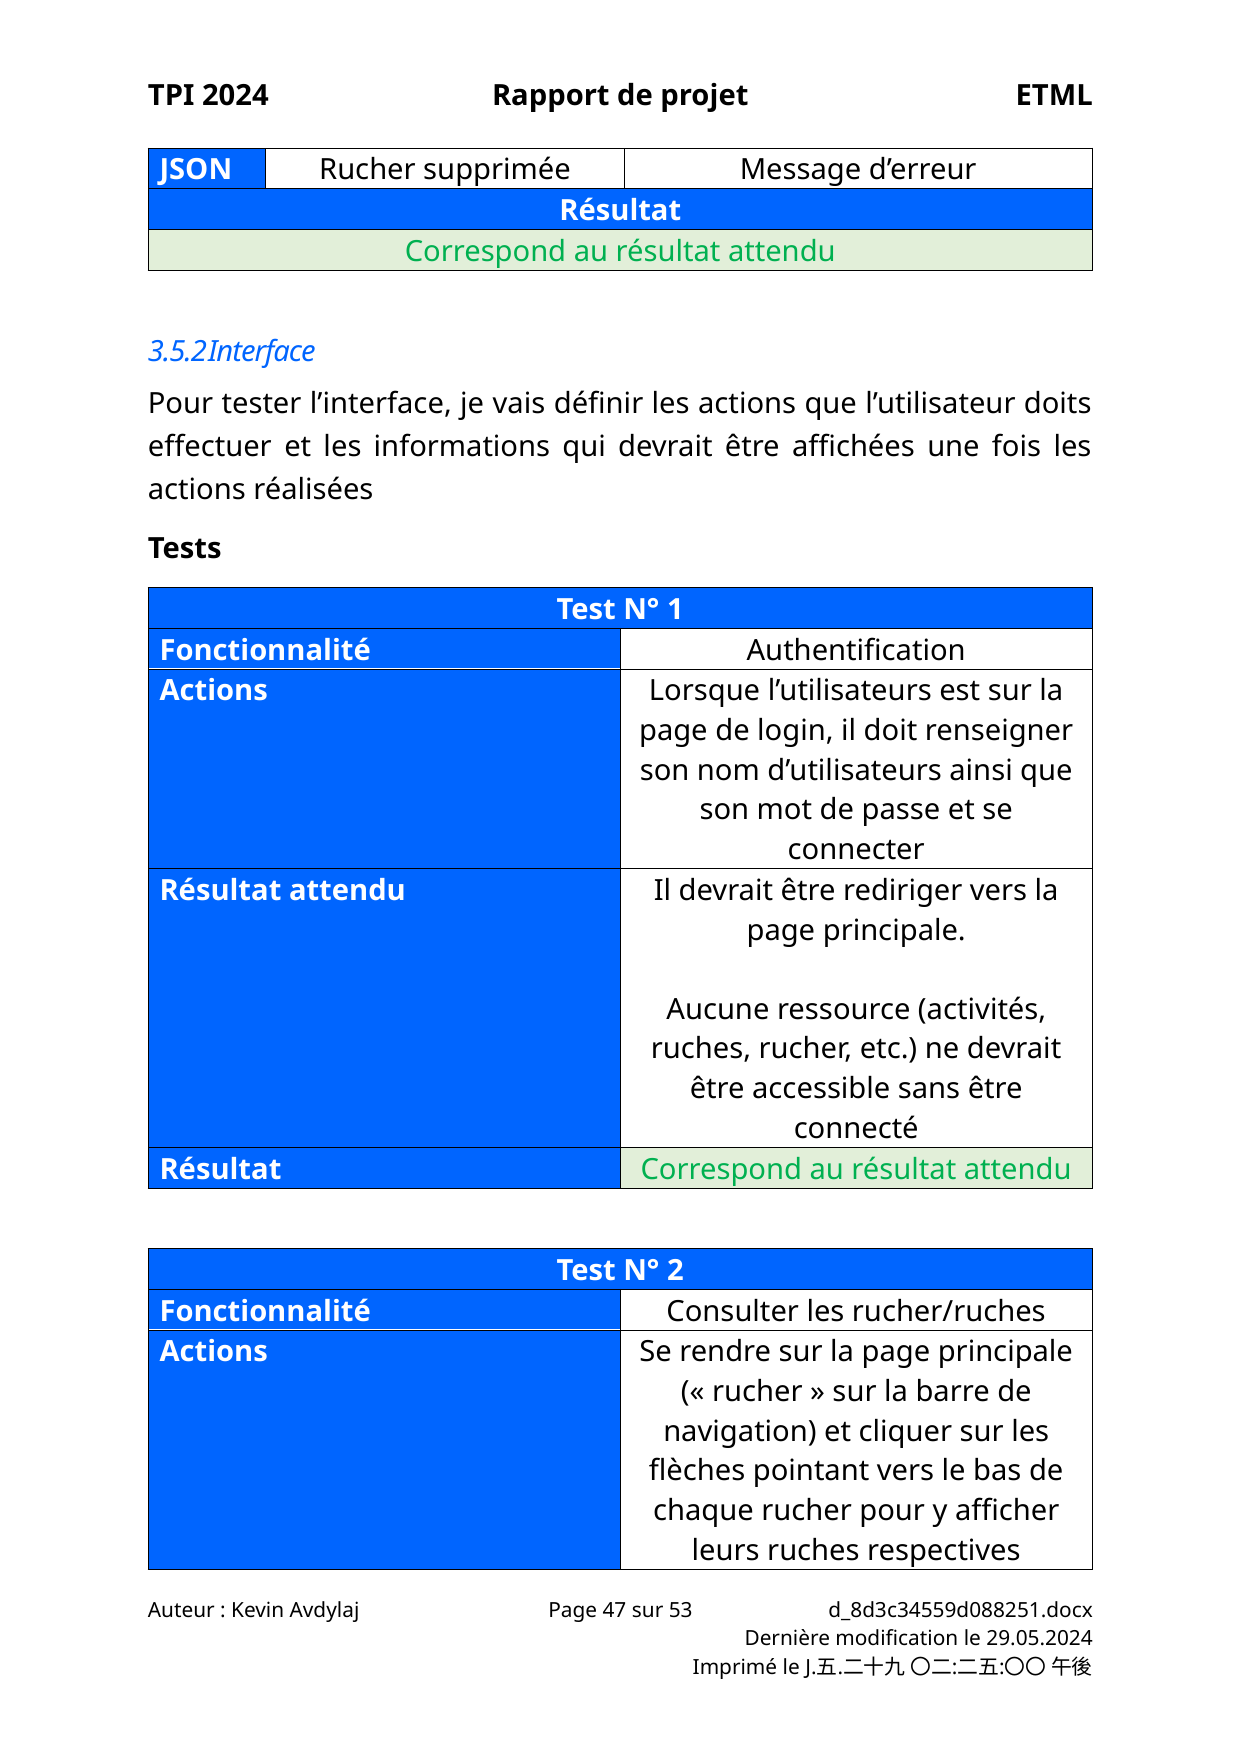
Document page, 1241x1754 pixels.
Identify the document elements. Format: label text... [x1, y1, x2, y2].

text Tests [148, 528, 1093, 567]
table_cell Il devrait être rediriger vers la page principale. Aucune ressource (activités, ruches, rucher, etc.) ne devrait être accessible sans être connecté [621, 869, 1092, 1147]
table_cell JSON [149, 149, 265, 188]
table_cell Fonctionnalité [149, 1290, 620, 1329]
table_header Test N° 1 [149, 588, 1092, 628]
table_cell Authentification [621, 629, 1092, 668]
table_cell Résultat attendu [149, 869, 620, 1147]
table_cell Actions [149, 1331, 620, 1569]
table_cell Actions [149, 670, 620, 868]
table_cell Consulter les rucher/ruches [621, 1290, 1092, 1329]
table_cell Correspond au résultat attendu [149, 230, 1092, 270]
table_cell Fonctionnalité [149, 629, 620, 668]
table_cell Correspond au résultat attendu [621, 1148, 1092, 1188]
table_cell Se rendre sur la page principale (« rucher » sur la barre de navigation) et cliquer sur les flèches pointant vers le bas de chaque rucher pour y afficher leurs ruches respectives [621, 1331, 1092, 1569]
table_cell Rucher supprimée [266, 149, 624, 188]
table_cell Lorsque l’utilisateurs est sur la page de login, il doit renseigner son nom d’utilisateurs ainsi que son mot de passe et se connecter [621, 670, 1092, 868]
table_cell Résultat [149, 1148, 620, 1188]
table_cell Message d’erreur [625, 149, 1092, 188]
text Pour tester l’interface, je vais définir les actions que l’utilisateur doits effectuer et les informations qui devrait être affichées une fois les actions réalisées [148, 382, 1093, 508]
table_cell Résultat [149, 189, 1092, 229]
subtitle Interface [148, 330, 1093, 370]
table_header Test N° 2 [149, 1249, 1092, 1289]
